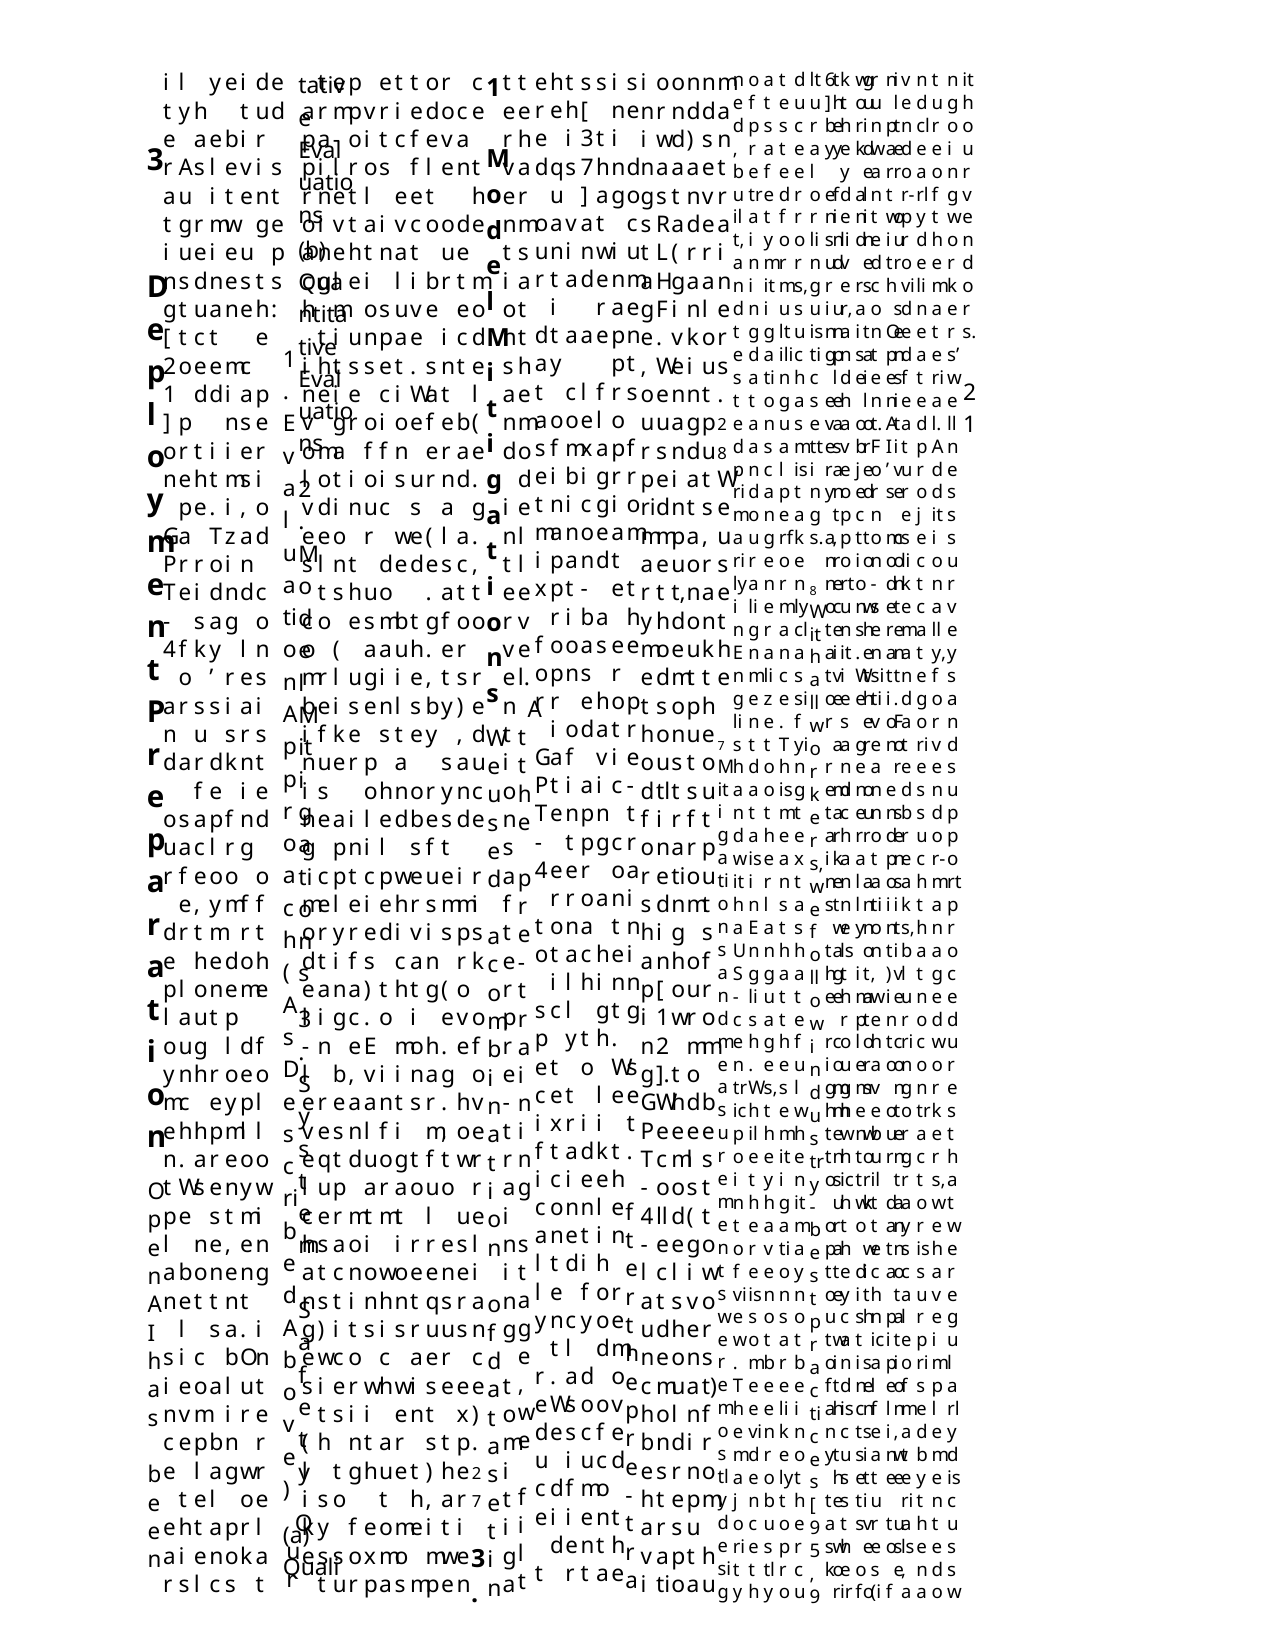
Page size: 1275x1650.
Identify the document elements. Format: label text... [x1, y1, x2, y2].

text 3 Deployment Preparation [147, 333, 162, 456]
text 27Mitigations and measurements were mostly designed, built, and tested primarily in English and with a US-centric point of view. The majority of pretraining data and our alignment data is in English. While there is some evidence that safety mitigations can generalize to other languages, they have not been robustly tested for multilingual performance. This means that these mitigations are likely to produce errors, such as mistakenly classifying text as hateful when it may not be in other cultural or linguistic settings. [794, 68, 824, 1603]
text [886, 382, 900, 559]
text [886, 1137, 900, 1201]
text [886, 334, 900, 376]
text After the pre-training stage, our primary method for shaping GPT-4-launch behavior was RLHF. We used methods outlined in [12]. We collect demonstration data (given an input, demonstrating how the model should respond) and ranking data on outputs from our models (given an input and several outputs, rank the outputs from best to worst) from human trainers.28We use the [625, 68, 732, 1598]
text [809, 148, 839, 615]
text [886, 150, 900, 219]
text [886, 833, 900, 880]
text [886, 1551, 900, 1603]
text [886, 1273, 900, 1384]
text 3 Deployment Preparation [147, 974, 162, 1094]
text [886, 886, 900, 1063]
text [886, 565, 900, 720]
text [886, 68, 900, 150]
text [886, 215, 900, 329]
text 3.1 Model Mitigations [486, 68, 501, 709]
text We used a combination of dataset interventions and interventions after pre-training to mitigate harms at the model level. [486, 68, 533, 1602]
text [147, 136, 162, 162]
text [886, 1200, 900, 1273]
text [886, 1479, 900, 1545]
text 3 Deployment Preparation [147, 166, 162, 329]
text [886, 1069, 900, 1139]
text 27Mitigations and measurements were mostly designed, built, and tested primarily in English and with a US-centric point of view. The majority of pretraining data and our alignment data is in English. While there is some evidence that safety mitigations can generalize to other languages, they have not been robustly tested for multilingual performance. This means that these mitigations are likely to produce errors, such as mistakenly classifying text as hateful when it may not be in other cultural or linguistic settings. [733, 68, 778, 1603]
text 28With all workers, we follow industry-best practices[95, 96] by ensuring every annotator retains the right to opt out of any task they find unpleasant, receive a market wage commensurate with the work they deliver, and have opportunities and channels through which they can discuss their work and raise objections. We generally implement two distinct sets of guidelines tailored to whether our annotators work with sensitive or unwanted content. For non-sensitive annotation, we have built technical features (in part with OpenAI’s moderation endpoint) into our data pipeline to filter our sensitive content. For sensitive content annotation, we use vendor-provided features like mandated breaks, blurring or grayscale of materials, and clearly delineated project categories such that no contractor is surprised by the nature of the material. Additionally, for vendor-managed workers, we have implemented ongoing workers’wellness surveys and support procedures that we regularly discuss with our vendors. [901, 68, 946, 1603]
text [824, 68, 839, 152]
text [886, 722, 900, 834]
text 21 [962, 374, 977, 439]
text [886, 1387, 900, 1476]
text 3 Deployment Preparation [147, 588, 162, 796]
